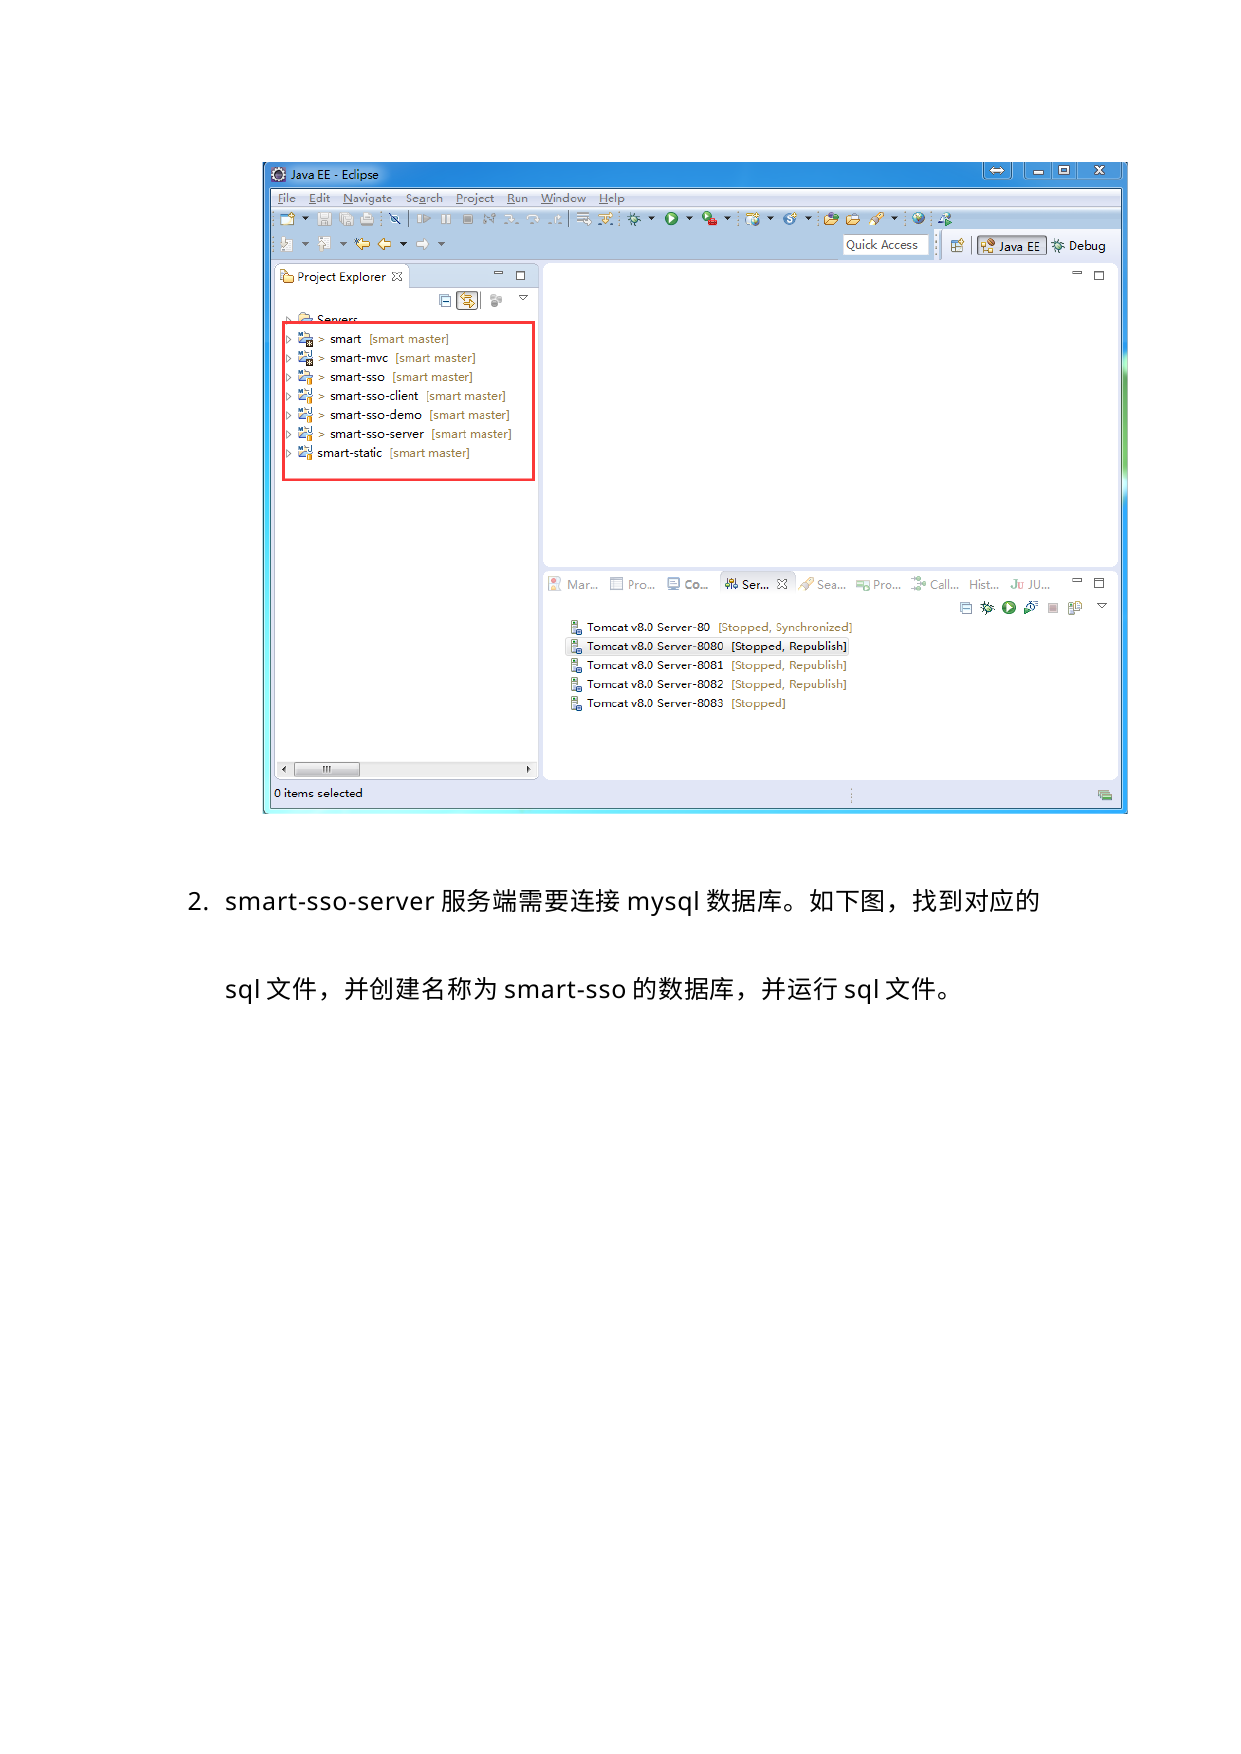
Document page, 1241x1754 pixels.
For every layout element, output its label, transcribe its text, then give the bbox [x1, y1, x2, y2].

list smart-sso-server服务端需要连接mysql数据库。如下图，找到对应的sql文件，并创建名称为smart-sso的数据库，并运行sql文件。 [187, 867, 1053, 1020]
picture [262, 162, 1128, 814]
